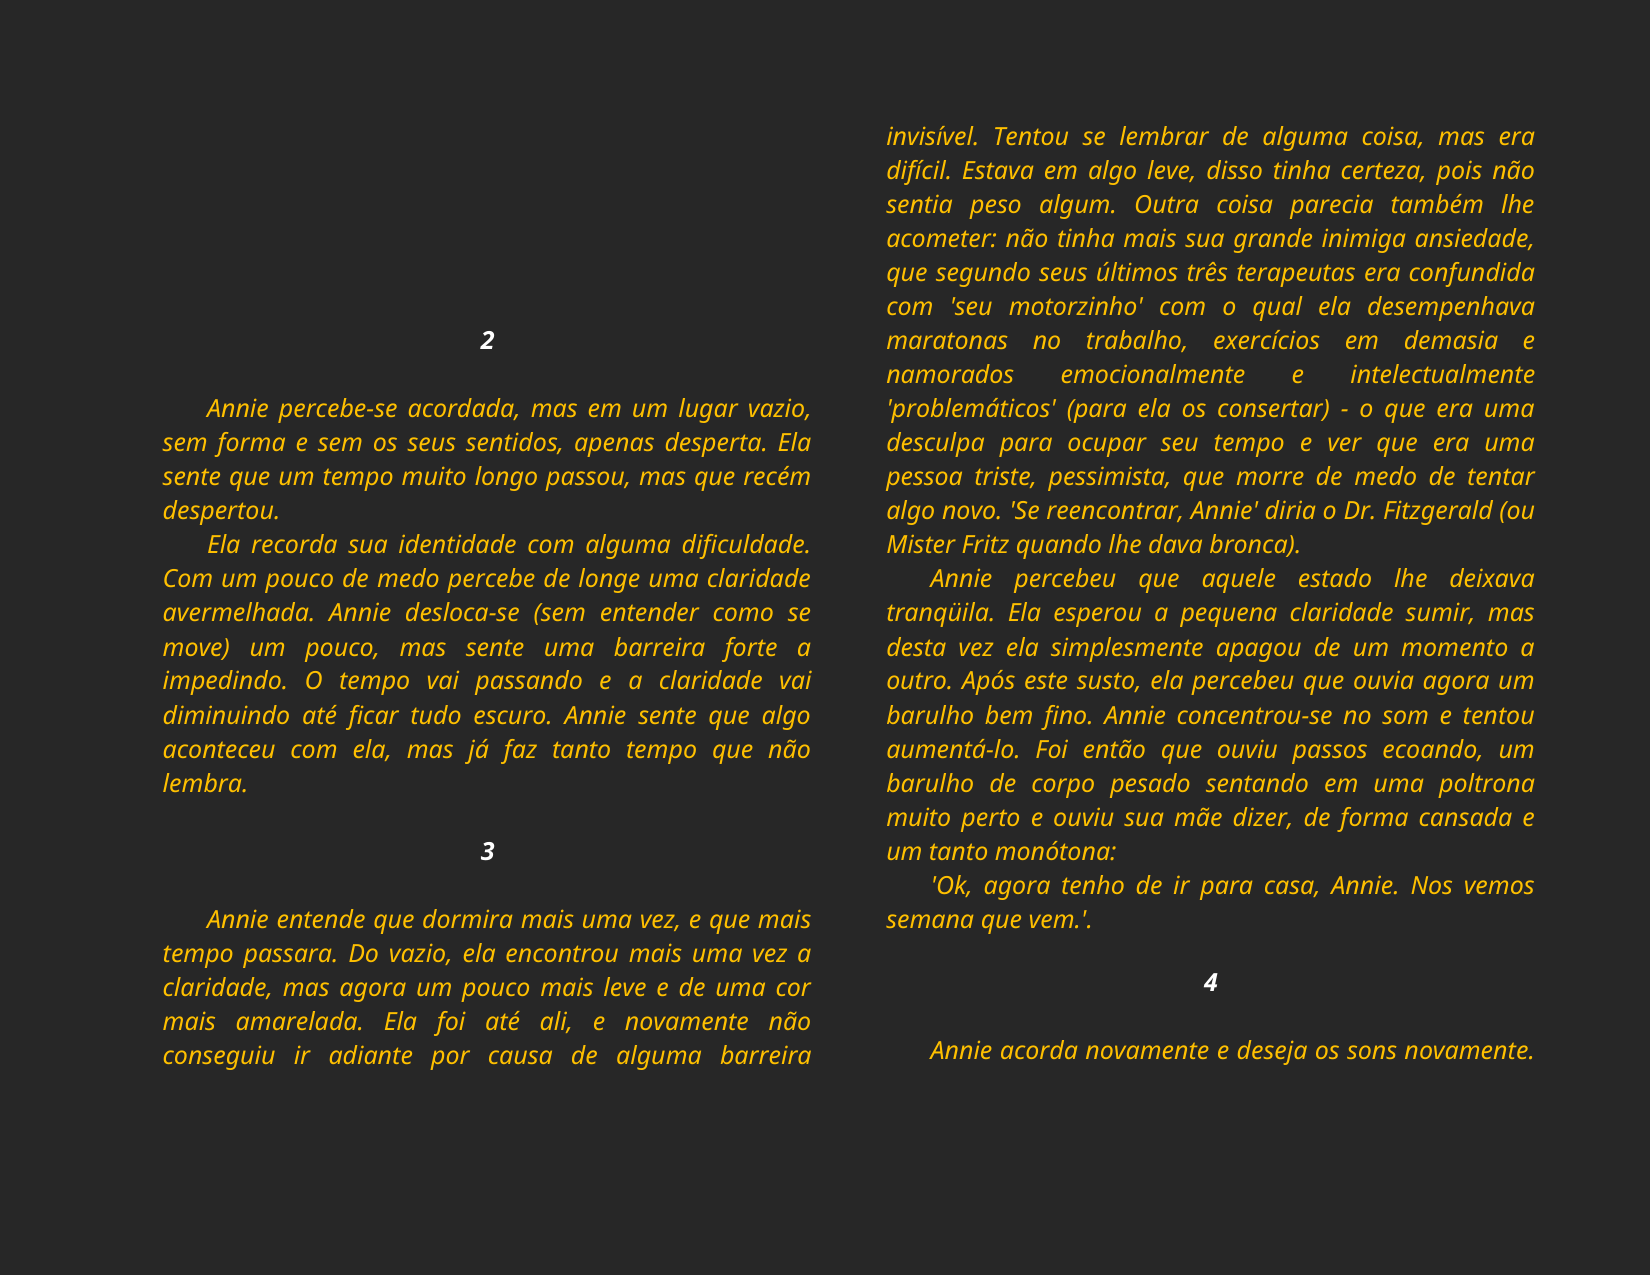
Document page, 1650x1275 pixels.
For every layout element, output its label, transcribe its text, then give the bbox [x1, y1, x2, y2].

text 'Ok, agora tenho de ir para casa, Annie. Nos vemos semana que vem.'. [886, 868, 1536, 936]
text Annie entende que dormira mais uma vez, e que mais tempo passara. Do vazio, ela encontrou mais uma vez a claridade, mas agora um pouco mais leve e de uma cor mais amarelada. Ela foi até ali, e novamente não conseguiu ir adiante por causa de alguma barreira invisível. Tentou se lembrar de alguma coisa, mas era difícil. Estava em algo leve, disso tinha certeza, pois não sentia peso algum. Outra coisa parecia também lhe acometer: não tinha mais sua grande inimiga ansiedade, que segundo seus últimos três terapeutas era confundida com 'seu motorzinho' com o qual ela desempenhava maratonas no trabalho, exercícios em demasia e namorados emocionalmente e intelectualmente 'problemáticos' (para ela os consertar) - o que era uma desculpa para ocupar seu tempo e ver que era uma pessoa triste, pessimista, que morre de medo de tentar algo novo. 'Se reencontrar, Annie' diria o Dr. Fitzgerald (ou Mister Fritz quando lhe dava bronca). [162, 902, 812, 1072]
text 2 [162, 323, 812, 357]
text Annie entende que dormira mais uma vez, e que mais tempo passara. Do vazio, ela encontrou mais uma vez a claridade, mas agora um pouco mais leve e de uma cor mais amarelada. Ela foi até ali, e novamente não conseguiu ir adiante por causa de alguma barreira invisível. Tentou se lembrar de alguma coisa, mas era difícil. Estava em algo leve, disso tinha certeza, pois não sentia peso algum. Outra coisa parecia também lhe acometer: não tinha mais sua grande inimiga ansiedade, que segundo seus últimos três terapeutas era confundida com 'seu motorzinho' com o qual ela desempenhava maratonas no trabalho, exercícios em demasia e namorados emocionalmente e intelectualmente 'problemáticos' (para ela os consertar) - o que era uma desculpa para ocupar seu tempo e ver que era uma pessoa triste, pessimista, que morre de medo de tentar algo novo. 'Se reencontrar, Annie' diria o Dr. Fitzgerald (ou Mister Fritz quando lhe dava bronca). [886, 118, 1536, 561]
text Ela recorda sua identidade com alguma dificuldade. Com um pouco de medo percebe de longe uma claridade avermelhada. Annie desloca-se (sem entender como se move) um pouco, mas sente uma barreira forte a impedindo. O tempo vai passando e a claridade vai diminuindo até ficar tudo escuro. Annie sente que algo aconteceu com ela, mas já faz tanto tempo que não lembra. [162, 527, 812, 799]
text Annie percebe-se acordada, mas em um lugar vazio, sem forma e sem os seus sentidos, apenas desperta. Ela sente que um tempo muito longo passou, mas que recém despertou. [162, 391, 812, 527]
text 3 [162, 833, 812, 868]
text Annie percebeu que aquele estado lhe deixava tranqüila. Ela esperou a pequena claridade sumir, mas desta vez ela simplesmente apagou de um momento a outro. Após este susto, ela percebeu que ouvia agora um barulho bem fino. Annie concentrou-se no som e tentou aumentá-lo. Foi então que ouviu passos ecoando, um barulho de corpo pesado sentando em uma poltrona muito perto e ouviu sua mãe dizer, de forma cansada e um tanto monótona: [886, 561, 1536, 868]
text 4 [886, 964, 1536, 998]
